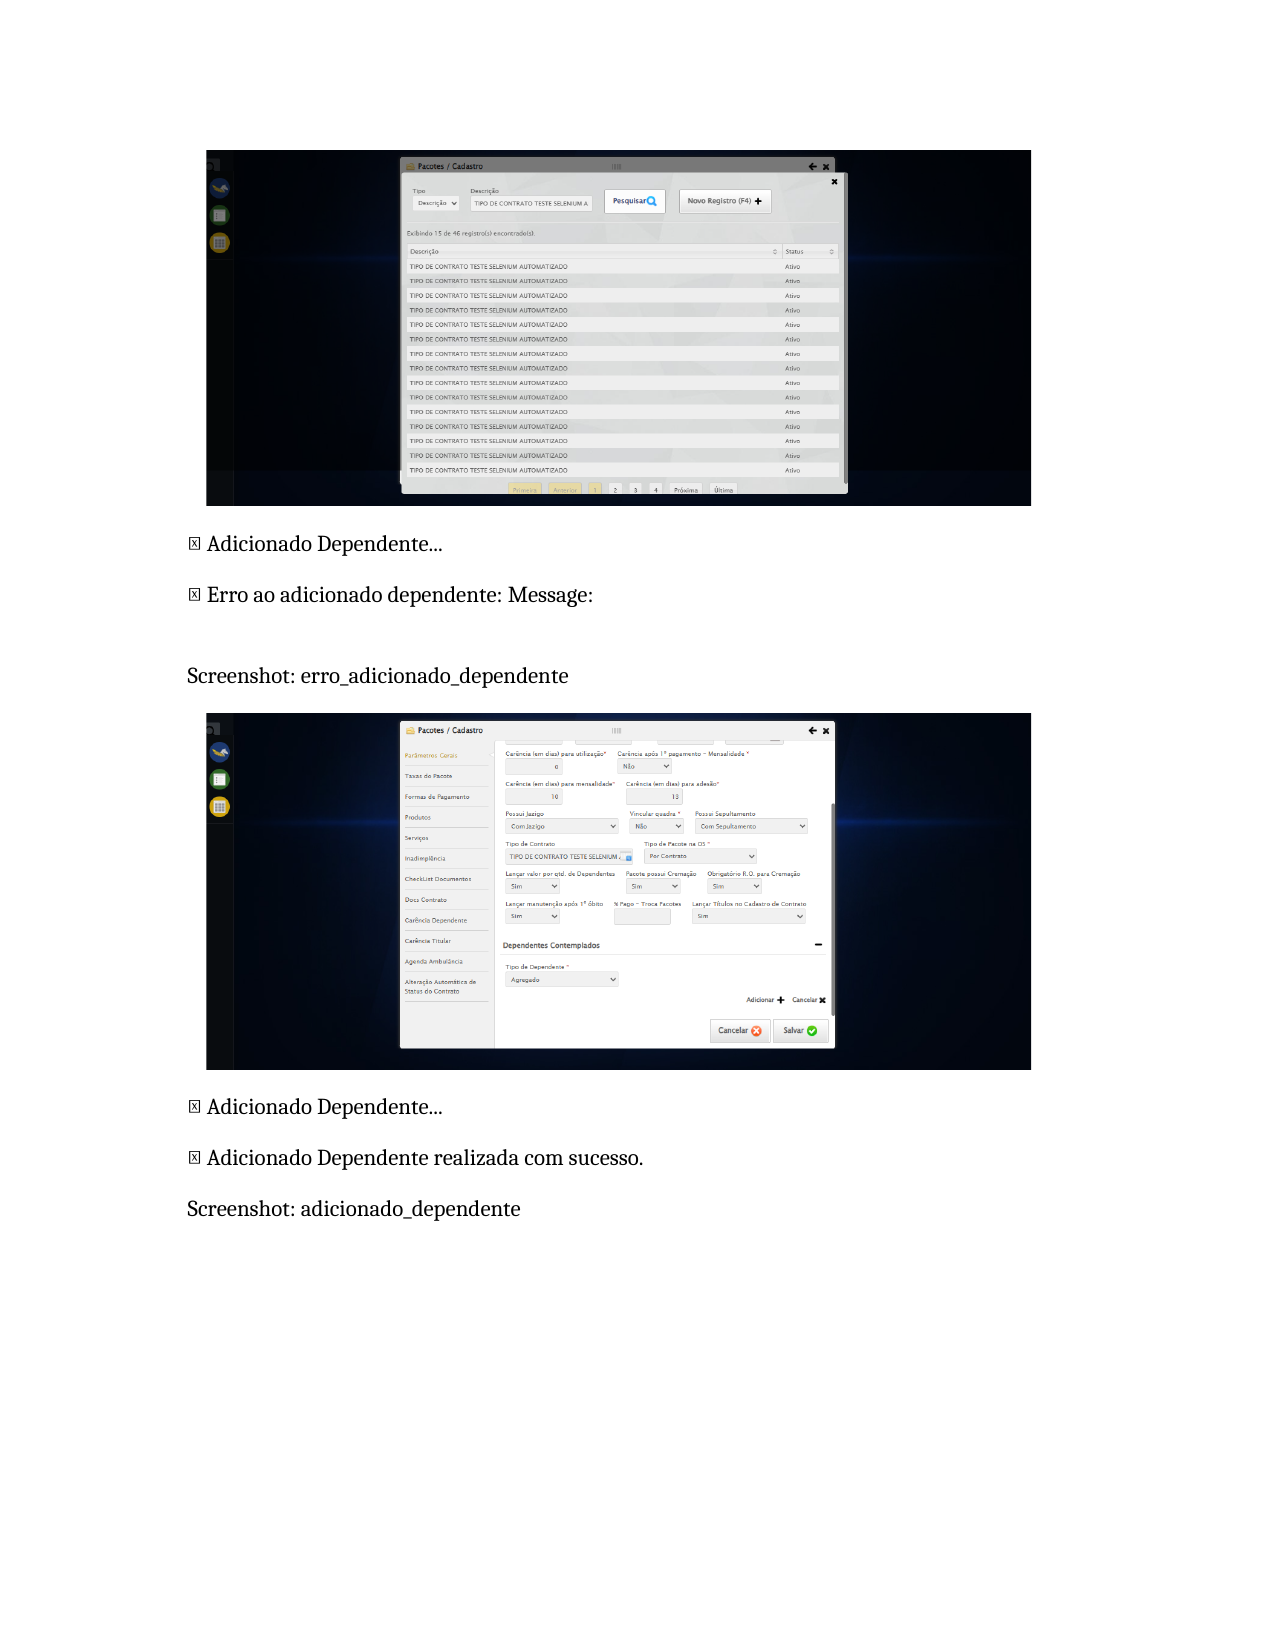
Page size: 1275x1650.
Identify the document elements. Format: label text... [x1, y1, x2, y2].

picture [206, 713, 1032, 1070]
text 🔄 Adicionado Dependente... [187, 530, 1087, 557]
text Screenshot: erro_adicionado_dependente [187, 663, 1087, 689]
text ❌ Erro ao adicionado dependente: Message: [187, 581, 1087, 638]
text 🔄 Adicionado Dependente... [187, 1094, 1087, 1121]
picture [206, 150, 1032, 506]
text ✅ Adicionado Dependente realizada com sucesso. [187, 1145, 1087, 1172]
text Screenshot: adicionado_dependente [187, 1196, 1087, 1223]
